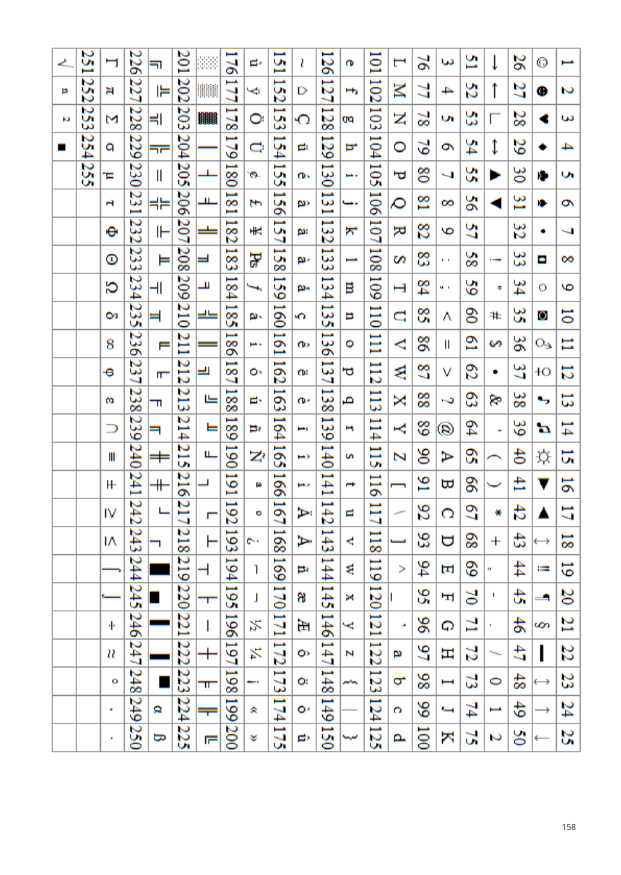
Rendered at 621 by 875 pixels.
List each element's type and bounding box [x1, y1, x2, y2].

picture [47, 45, 583, 755]
